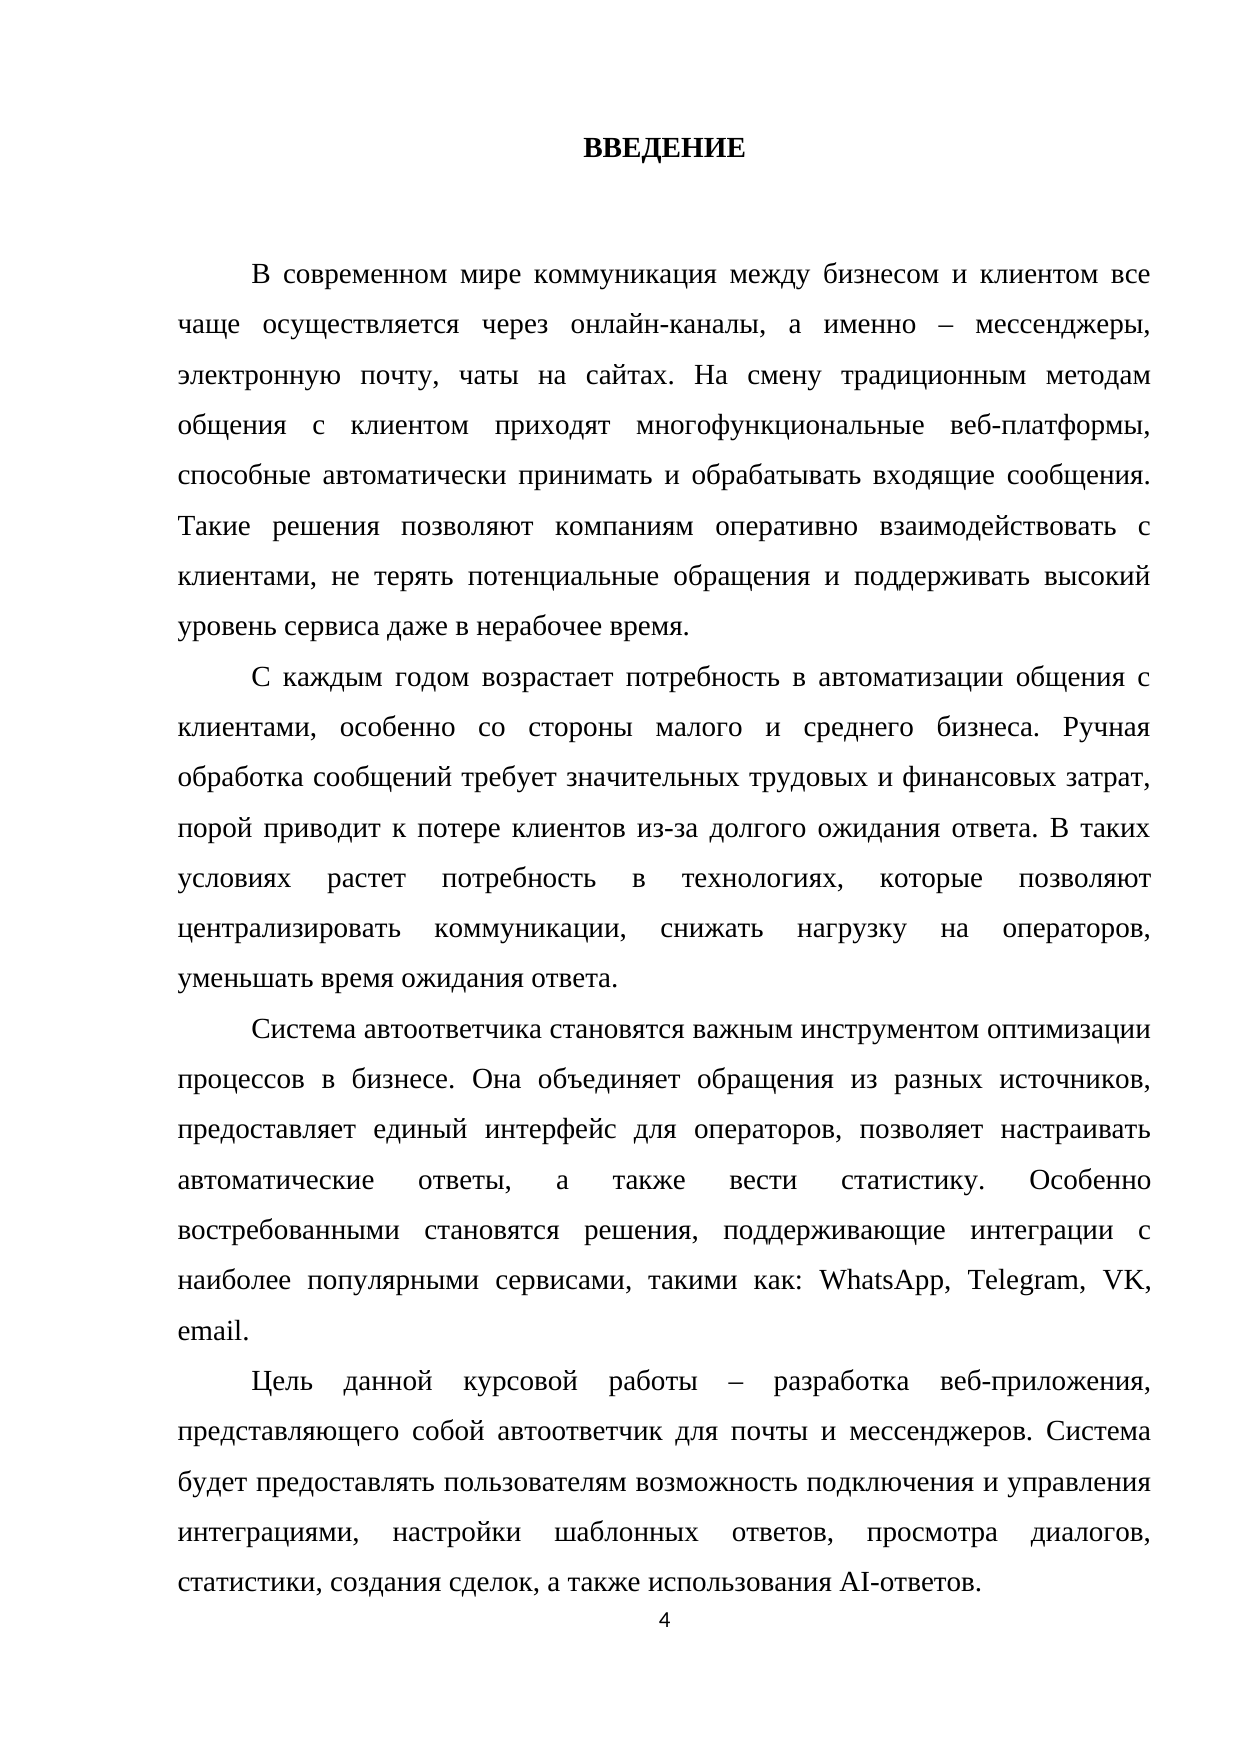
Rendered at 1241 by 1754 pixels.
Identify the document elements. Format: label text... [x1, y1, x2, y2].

text Цель данной курсовой работы – разработка веб-приложения, представляющего собой автоответчик для почты и мессенджеров. Система будет предоставлять пользователям возможность подключения и управления интеграциями, настройки шаблонных ответов, просмотра диалогов, статистики, создания сделок, а также использования AI-ответов. [177, 1363, 1152, 1598]
text Система автоответчика становятся важным инструментом оптимизации процессов в бизнесе. Она объединяет обращения из разных источников, предоставляет единый интерфейс для операторов, позволяет настраивать автоматические ответы, а также вести статистику. Особенно востребованными становятся решения, поддерживающие интеграции с наиболее популярными сервисами, такими как: WhatsApp, Telegram, VK, email. [177, 1011, 1152, 1346]
text ВВЕДЕНИЕ [177, 131, 1152, 164]
text В современном мире коммуникация между бизнесом и клиентом все чаще осуществляется через онлайн-каналы, а именно – мессенджеры, электронную почту, чаты на сайтах. На смену традиционным методам общения с клиентом приходят многофункциональные веб-платформы, способные автоматически принимать и обрабатывать входящие сообщения. Такие решения позволяют компаниям оперативно взаимодействовать с клиентами, не терять потенциальные обращения и поддерживать высокий уровень сервиса даже в нерабочее время. [177, 256, 1152, 642]
text С каждым годом возрастает потребность в автоматизации общения с клиентами, особенно со стороны малого и среднего бизнеса. Ручная обработка сообщений требует значительных трудовых и финансовых затрат, порой приводит к потере клиентов из-за долгого ожидания ответа. В таких условиях растет потребность в технологиях, которые позволяют централизировать коммуникации, снижать нагрузку на операторов, уменьшать время ожидания ответа. [177, 659, 1152, 994]
